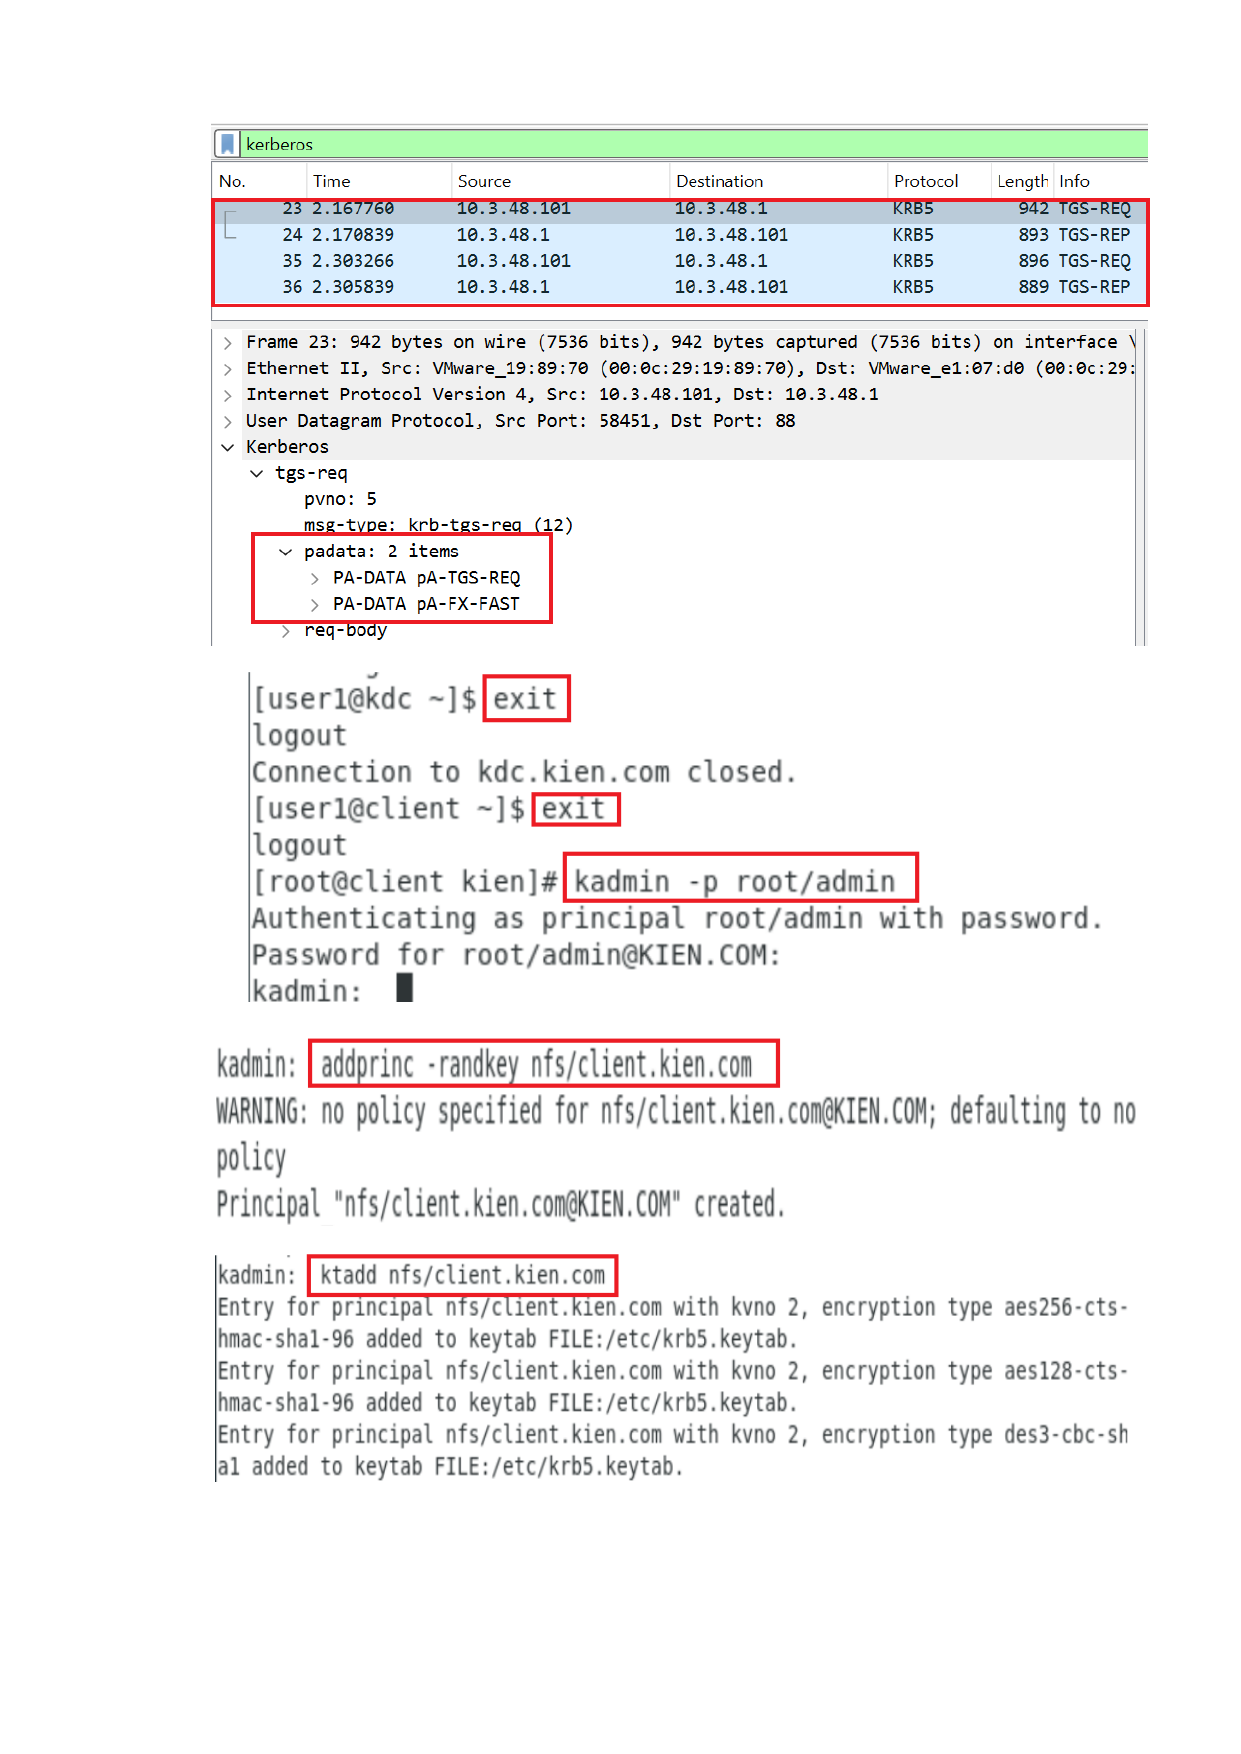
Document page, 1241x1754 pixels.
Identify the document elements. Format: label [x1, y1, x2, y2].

picture [209, 1025, 1149, 1226]
picture [206, 118, 1152, 646]
picture [248, 668, 1110, 1002]
picture [213, 1248, 1145, 1482]
